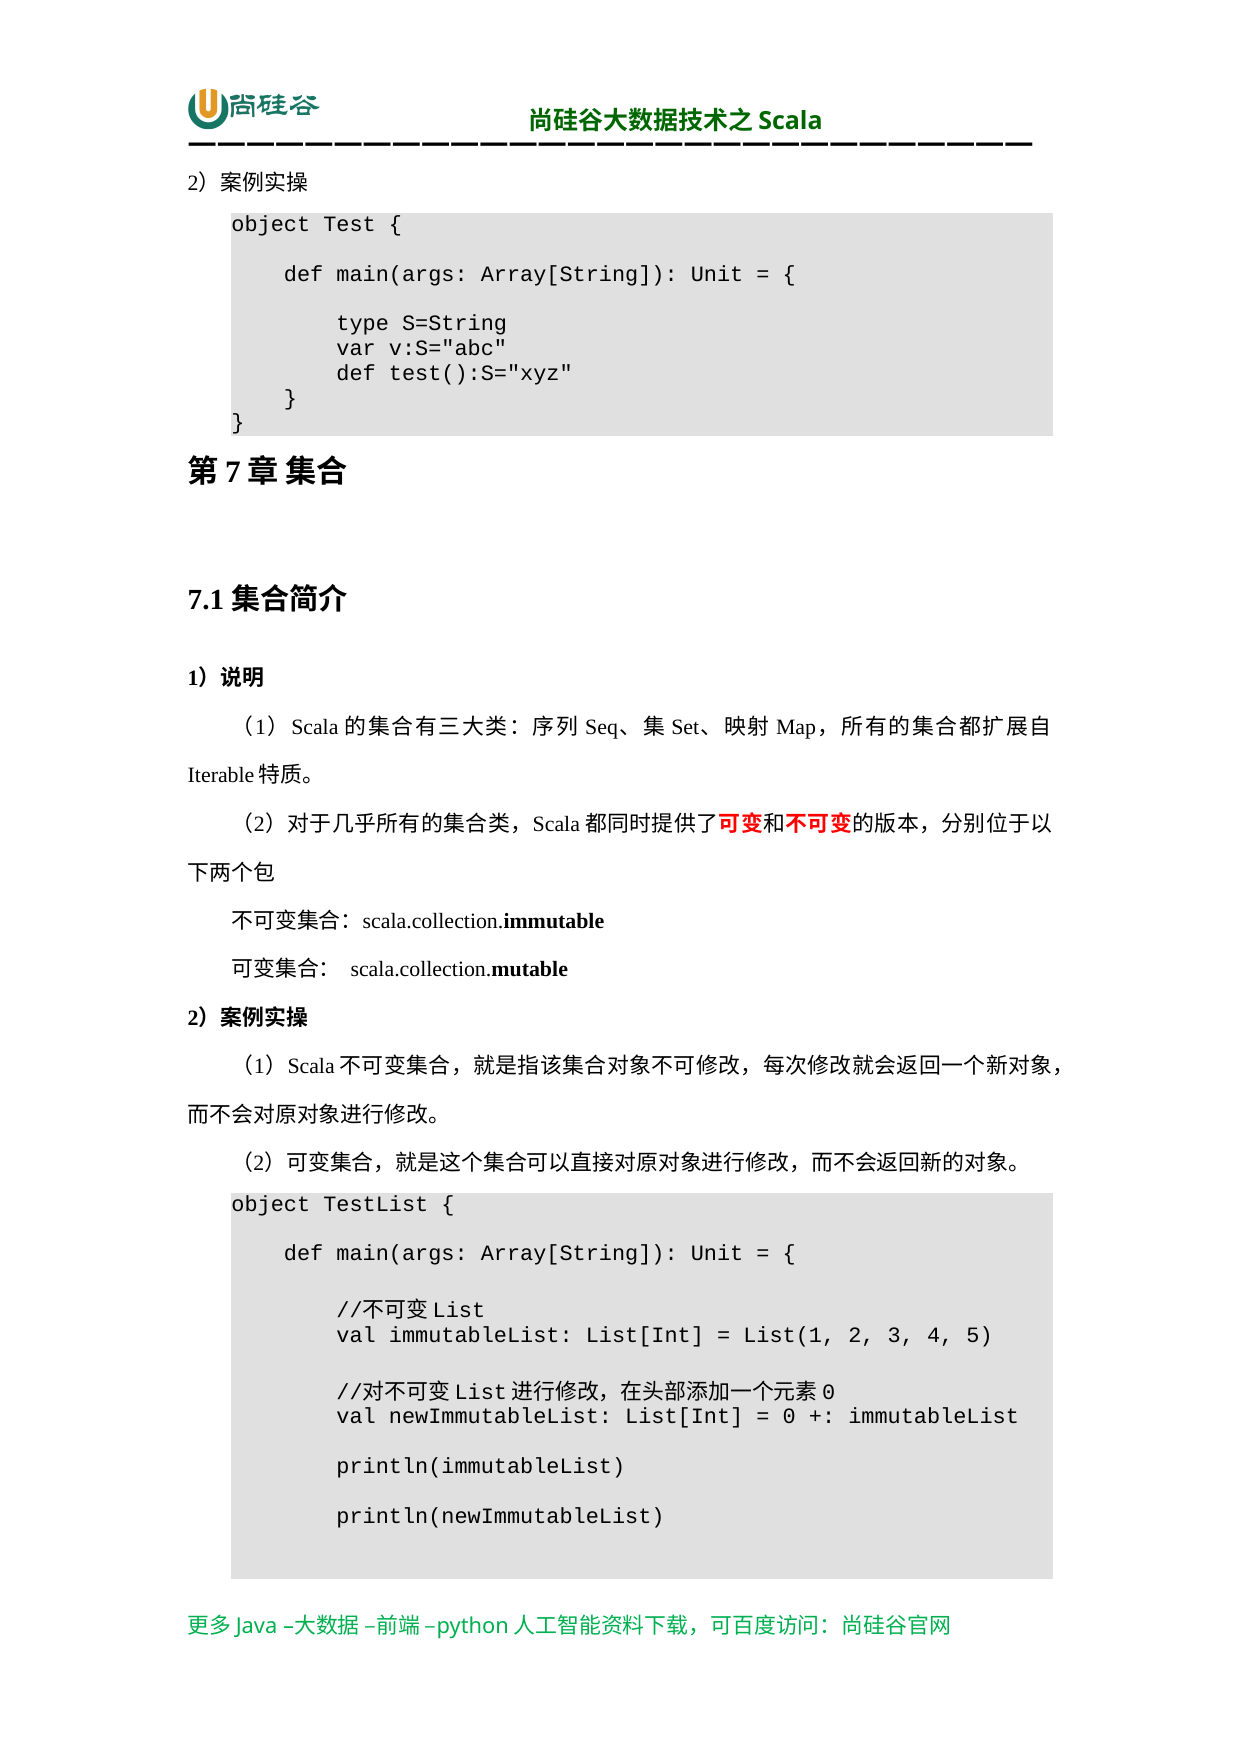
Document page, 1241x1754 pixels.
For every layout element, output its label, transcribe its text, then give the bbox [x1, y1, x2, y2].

text //对不可变List进行修改，在头部添加一个元素0 [231, 1374, 1053, 1406]
text //不可变List [231, 1292, 1053, 1324]
text 2）案例实操 [187, 165, 1053, 197]
text object TestList { [231, 1193, 1053, 1218]
subtitle 7.1 集合简介 [187, 564, 1053, 629]
text println(immutableList) [231, 1455, 1053, 1480]
text 2）案例实操 [187, 999, 1053, 1032]
text object Test { def main(args: Array[String]): Unit = { type S=String var v:S="abc" def test():S="xyz" } } [231, 213, 1053, 436]
text val immutableList: List[Int] = List(1, 2, 3, 4, 5) [231, 1324, 1053, 1349]
text 可变集合： scala.collection.mutable [231, 951, 1053, 983]
text 不可变集合：scala.collection.immutable [231, 902, 1053, 935]
text （1）Scala不可变集合，就是指该集合对象不可修改，每次修改就会返回一个新对象，而不会对原对象进行修改。 [187, 1047, 1053, 1129]
text （1）Scala的集合有三大类：序列Seq、集Set、映射Map，所有的集合都扩展自Iterable特质。 [187, 708, 1053, 789]
subtitle 第7章 集合 [187, 436, 1053, 501]
text val newImmutableList: List[Int] = 0 +: immutableList [231, 1406, 1053, 1430]
text def main(args: Array[String]): Unit = { [231, 1242, 1053, 1267]
text （2）可变集合，就是这个集合可以直接对原对象进行修改，而不会返回新的对象。 [187, 1144, 1053, 1177]
text 1）说明 [187, 660, 1053, 692]
text （2）对于几乎所有的集合类，Scala都同时提供了可变和不可变的版本，分别位于以下两个包 [187, 805, 1053, 887]
text println(newImmutableList) [231, 1505, 1053, 1529]
picture [187, 88, 321, 130]
